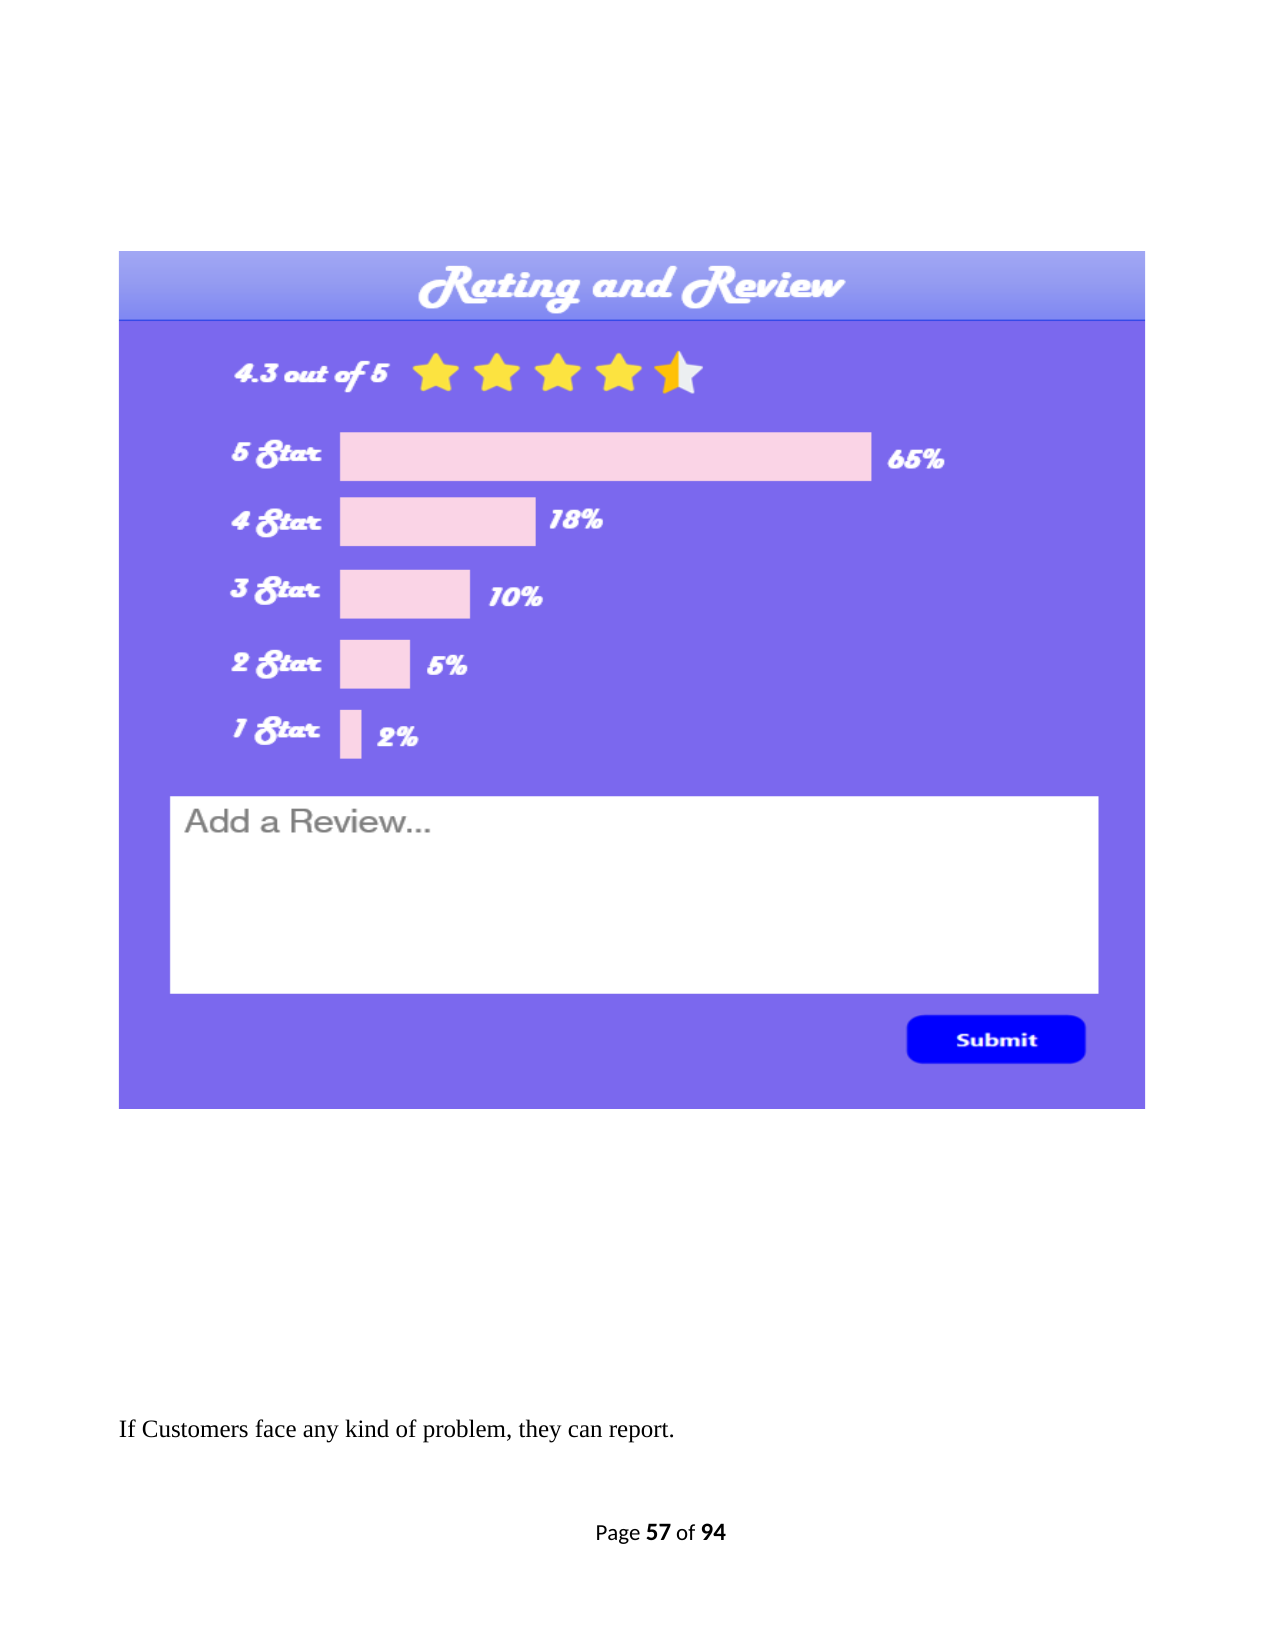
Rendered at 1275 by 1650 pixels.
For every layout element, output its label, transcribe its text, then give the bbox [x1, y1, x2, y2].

picture [118, 251, 1146, 1109]
text If Customers face any kind of problem, they can report. [119, 1414, 1202, 1443]
